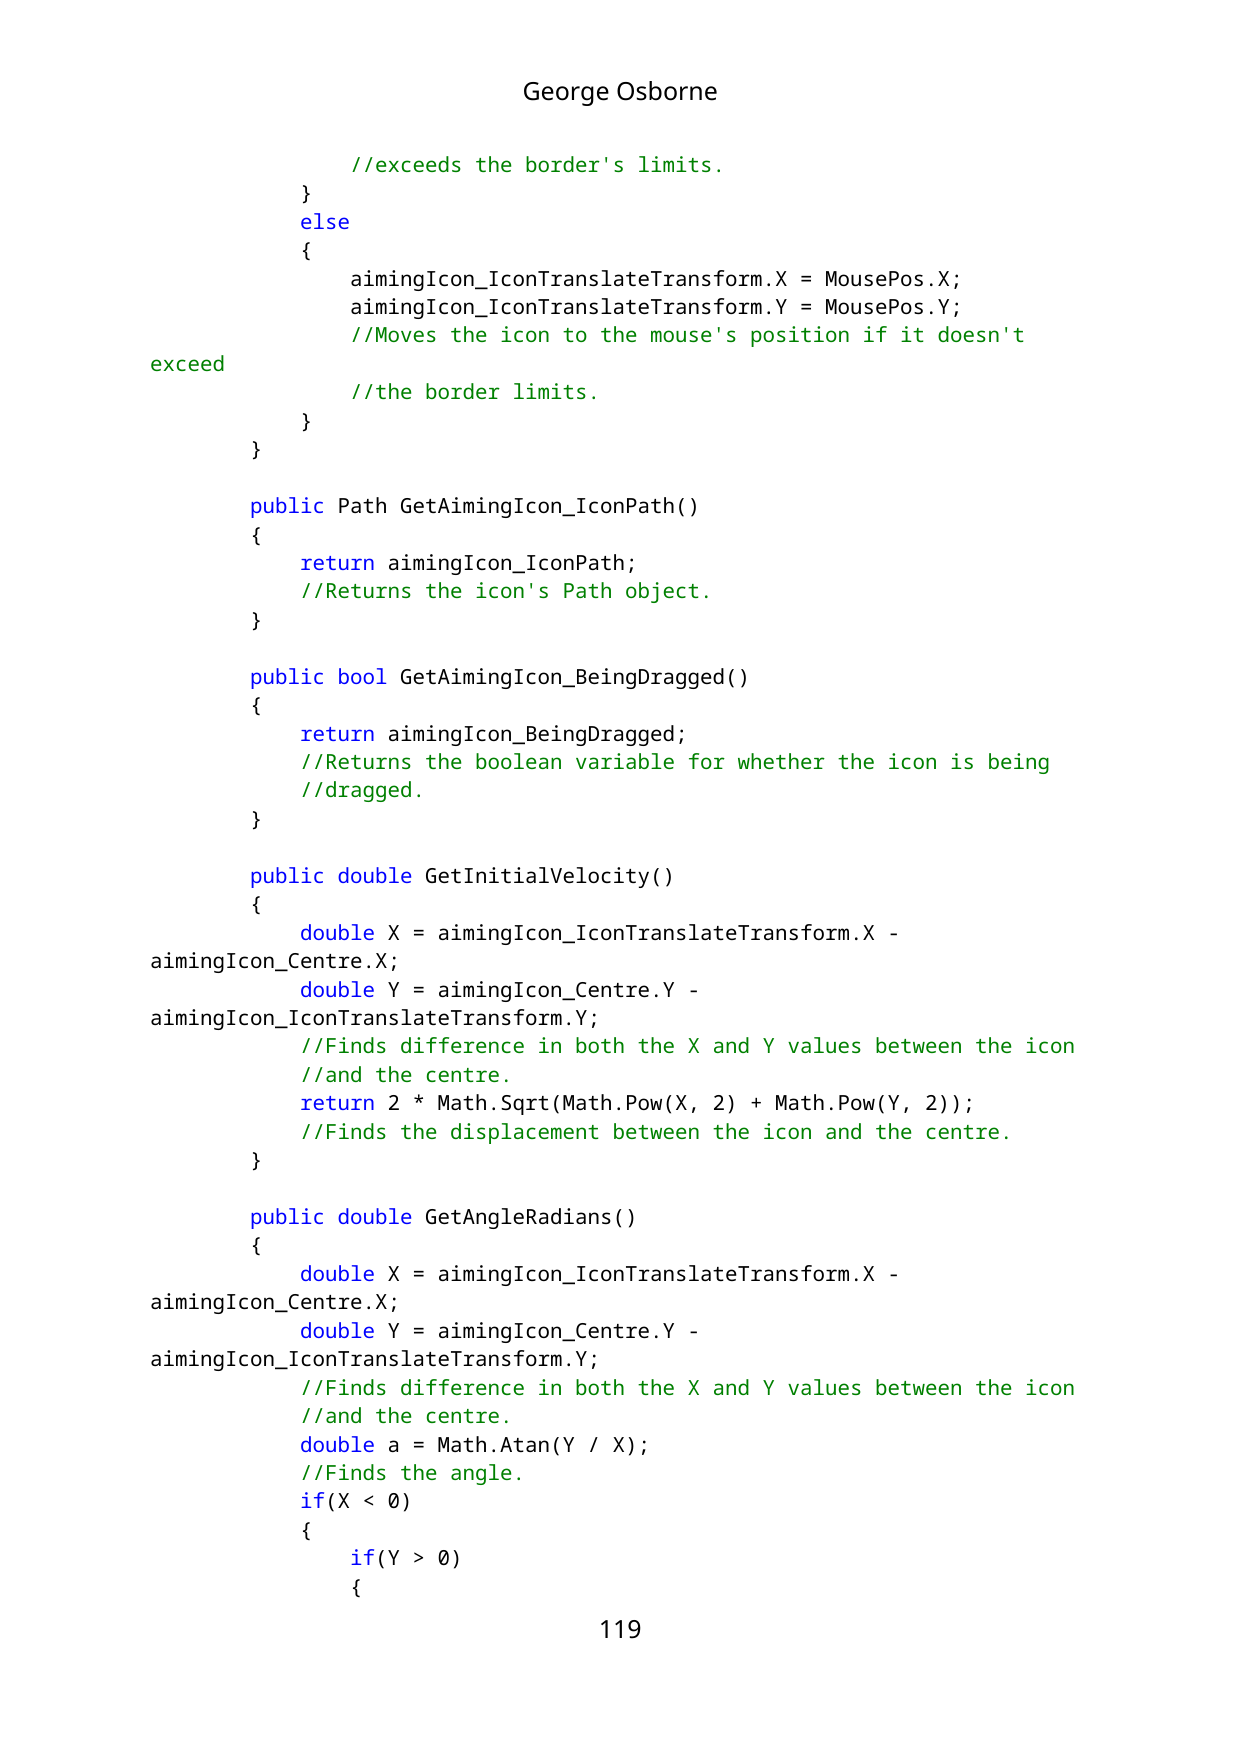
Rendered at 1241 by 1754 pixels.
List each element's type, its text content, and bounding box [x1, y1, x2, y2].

text { [150, 690, 1090, 719]
text //and the centre. [150, 1060, 1090, 1088]
text double X = aimingIcon_IconTranslateTransform.X - aimingIcon_Centre.X; [150, 918, 1090, 975]
text { [150, 520, 1090, 548]
text double X = aimingIcon_IconTranslateTransform.X - aimingIcon_Centre.X; [150, 1259, 1090, 1316]
text //Moves the icon to the mouse's position if it doesn't exceed [150, 321, 1090, 377]
text //Returns the boolean variable for whether the icon is being [150, 747, 1090, 776]
text } [150, 605, 1090, 633]
text return aimingIcon_BeingDragged; [150, 719, 1090, 747]
text public double GetInitialVelocity() [150, 861, 1090, 889]
text } [150, 1145, 1090, 1174]
text } [150, 804, 1090, 832]
text //exceeds the border's limits. [150, 150, 1090, 178]
text public bool GetAimingIcon_BeingDragged() [150, 662, 1090, 690]
text double Y = aimingIcon_Centre.Y - aimingIcon_IconTranslateTransform.Y; [150, 975, 1090, 1032]
text return aimingIcon_IconPath; [150, 548, 1090, 577]
text } [150, 406, 1090, 434]
text //Finds difference in both the X and Y values between the icon [150, 1373, 1090, 1401]
text { [150, 889, 1090, 918]
text else [150, 207, 1090, 235]
text //the border limits. [150, 377, 1090, 406]
text } [150, 434, 1090, 463]
text { [150, 1572, 1090, 1600]
text { [150, 235, 1090, 264]
text public double GetAngleRadians() [150, 1202, 1090, 1231]
text { [150, 1515, 1090, 1543]
text return 2 * Math.Sqrt(Math.Pow(X, 2) + Math.Pow(Y, 2)); [150, 1088, 1090, 1117]
text //and the centre. [150, 1401, 1090, 1430]
text if(X < 0) [150, 1487, 1090, 1515]
text //Finds the displacement between the icon and the centre. [150, 1117, 1090, 1145]
text //Finds the angle. [150, 1458, 1090, 1487]
text //Returns the icon's Path object. [150, 577, 1090, 605]
text double a = Math.Atan(Y / X); [150, 1430, 1090, 1458]
text public Path GetAimingIcon_IconPath() [150, 491, 1090, 520]
text double Y = aimingIcon_Centre.Y - aimingIcon_IconTranslateTransform.Y; [150, 1316, 1090, 1373]
text //Finds difference in both the X and Y values between the icon [150, 1032, 1090, 1060]
text { [150, 1231, 1090, 1259]
text //dragged. [150, 776, 1090, 804]
text if(Y > 0) [150, 1543, 1090, 1572]
text } [150, 178, 1090, 207]
text aimingIcon_IconTranslateTransform.X = MousePos.X; [150, 264, 1090, 292]
text aimingIcon_IconTranslateTransform.Y = MousePos.Y; [150, 292, 1090, 321]
